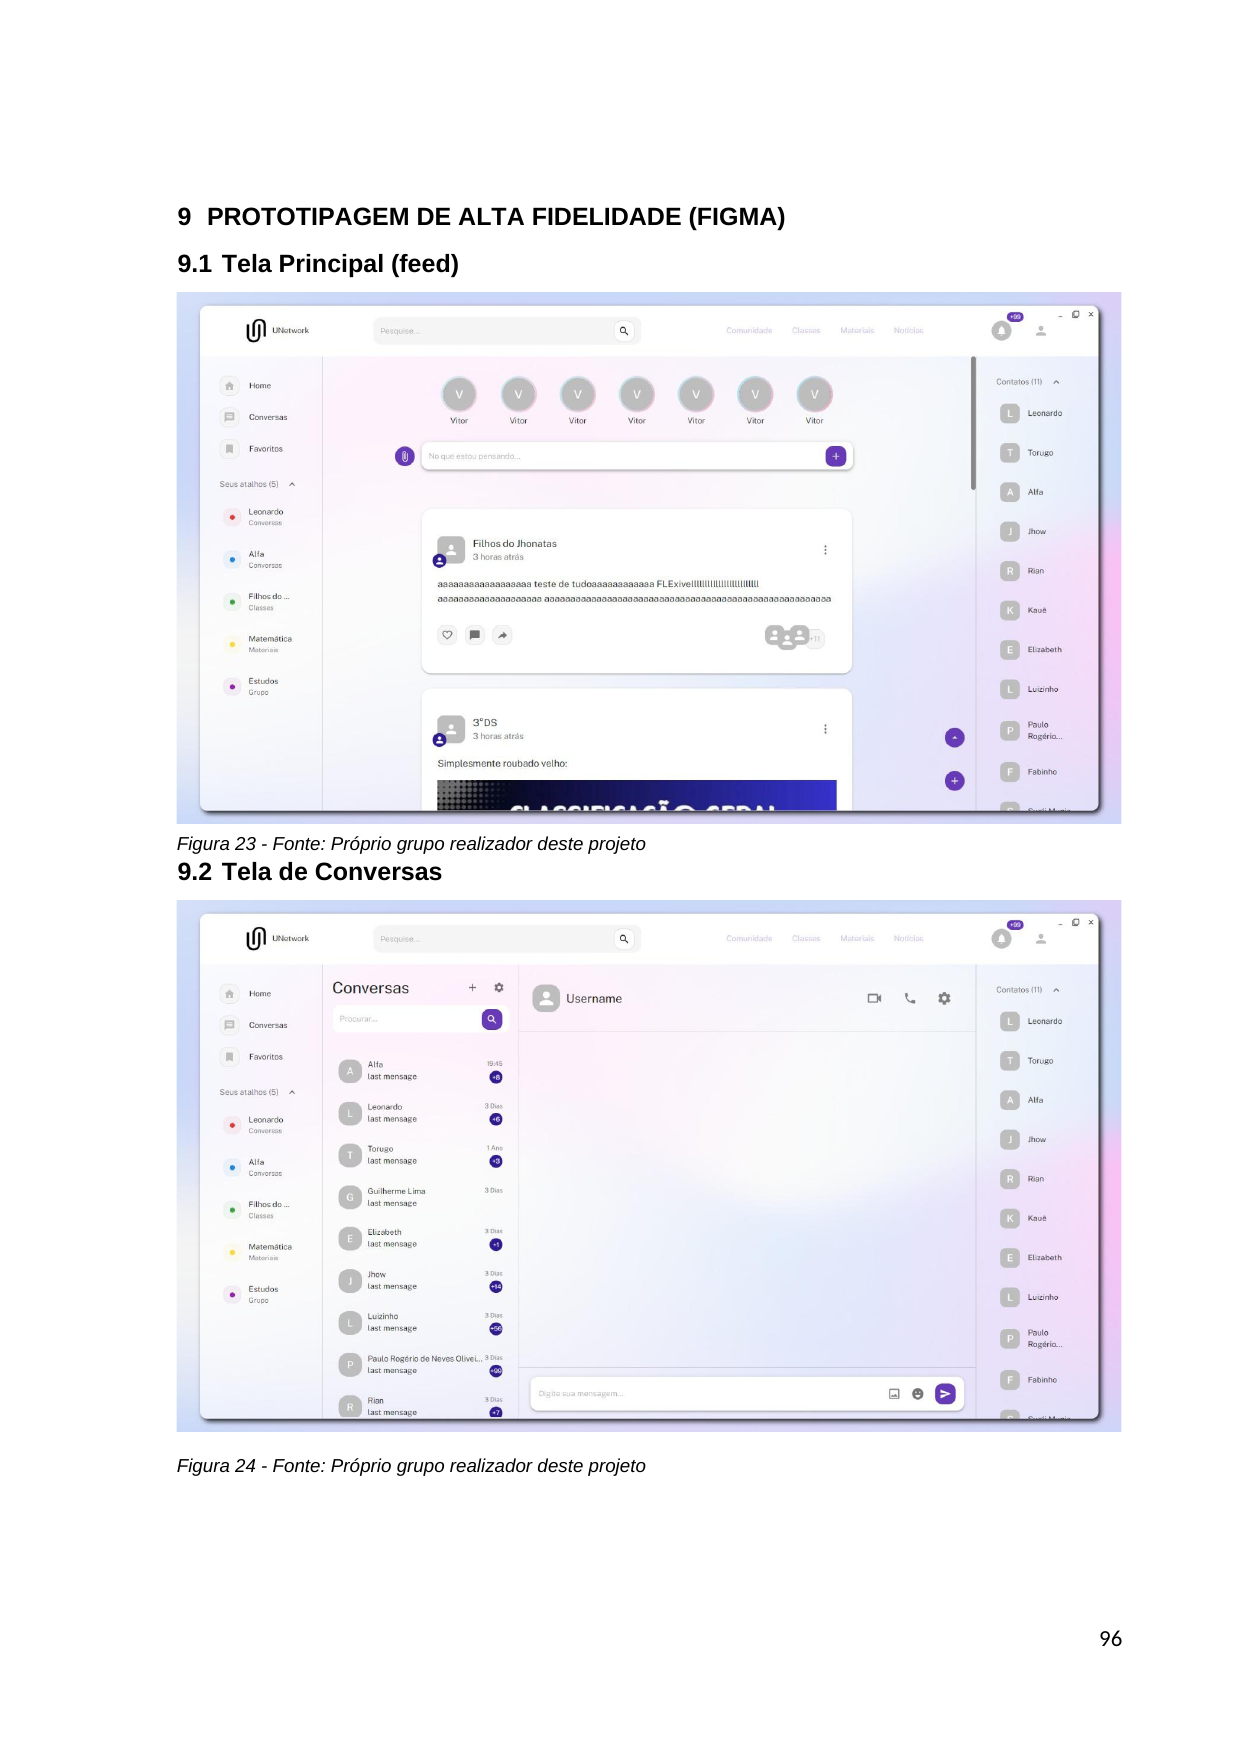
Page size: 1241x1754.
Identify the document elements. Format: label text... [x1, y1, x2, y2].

picture [176, 292, 1122, 824]
text Tela de Conversas [177, 855, 1122, 885]
picture [176, 900, 1122, 1432]
text Tela Principal (feed) [177, 249, 1122, 278]
subtitle PROTOTIPAGEM DE ALTA FIDELIDADE (FIGMA) [177, 202, 1122, 231]
